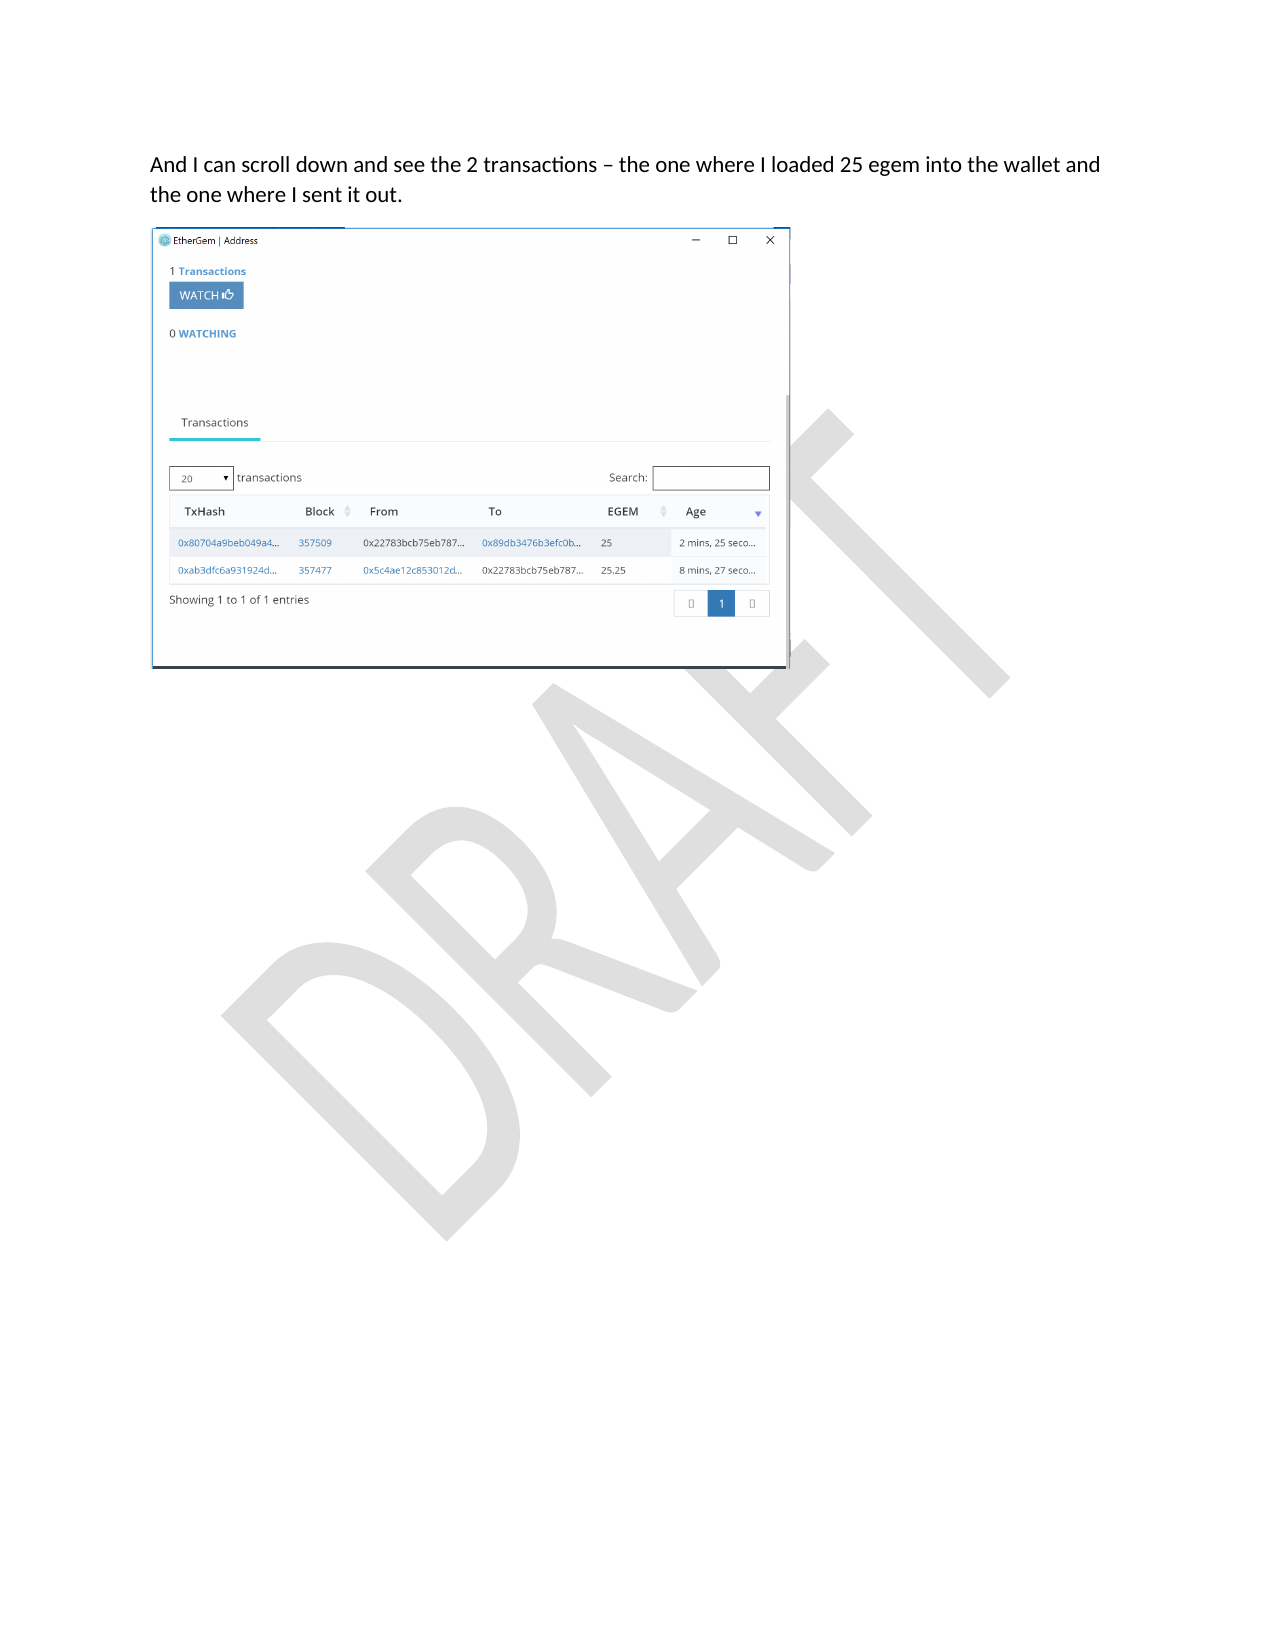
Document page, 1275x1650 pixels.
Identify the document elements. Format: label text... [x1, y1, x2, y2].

picture [150, 227, 791, 669]
text And I can scroll down and see the 2 transactions – the one where I loaded 25 egem into the wallet and the one where I sent it out. [150, 150, 1125, 208]
